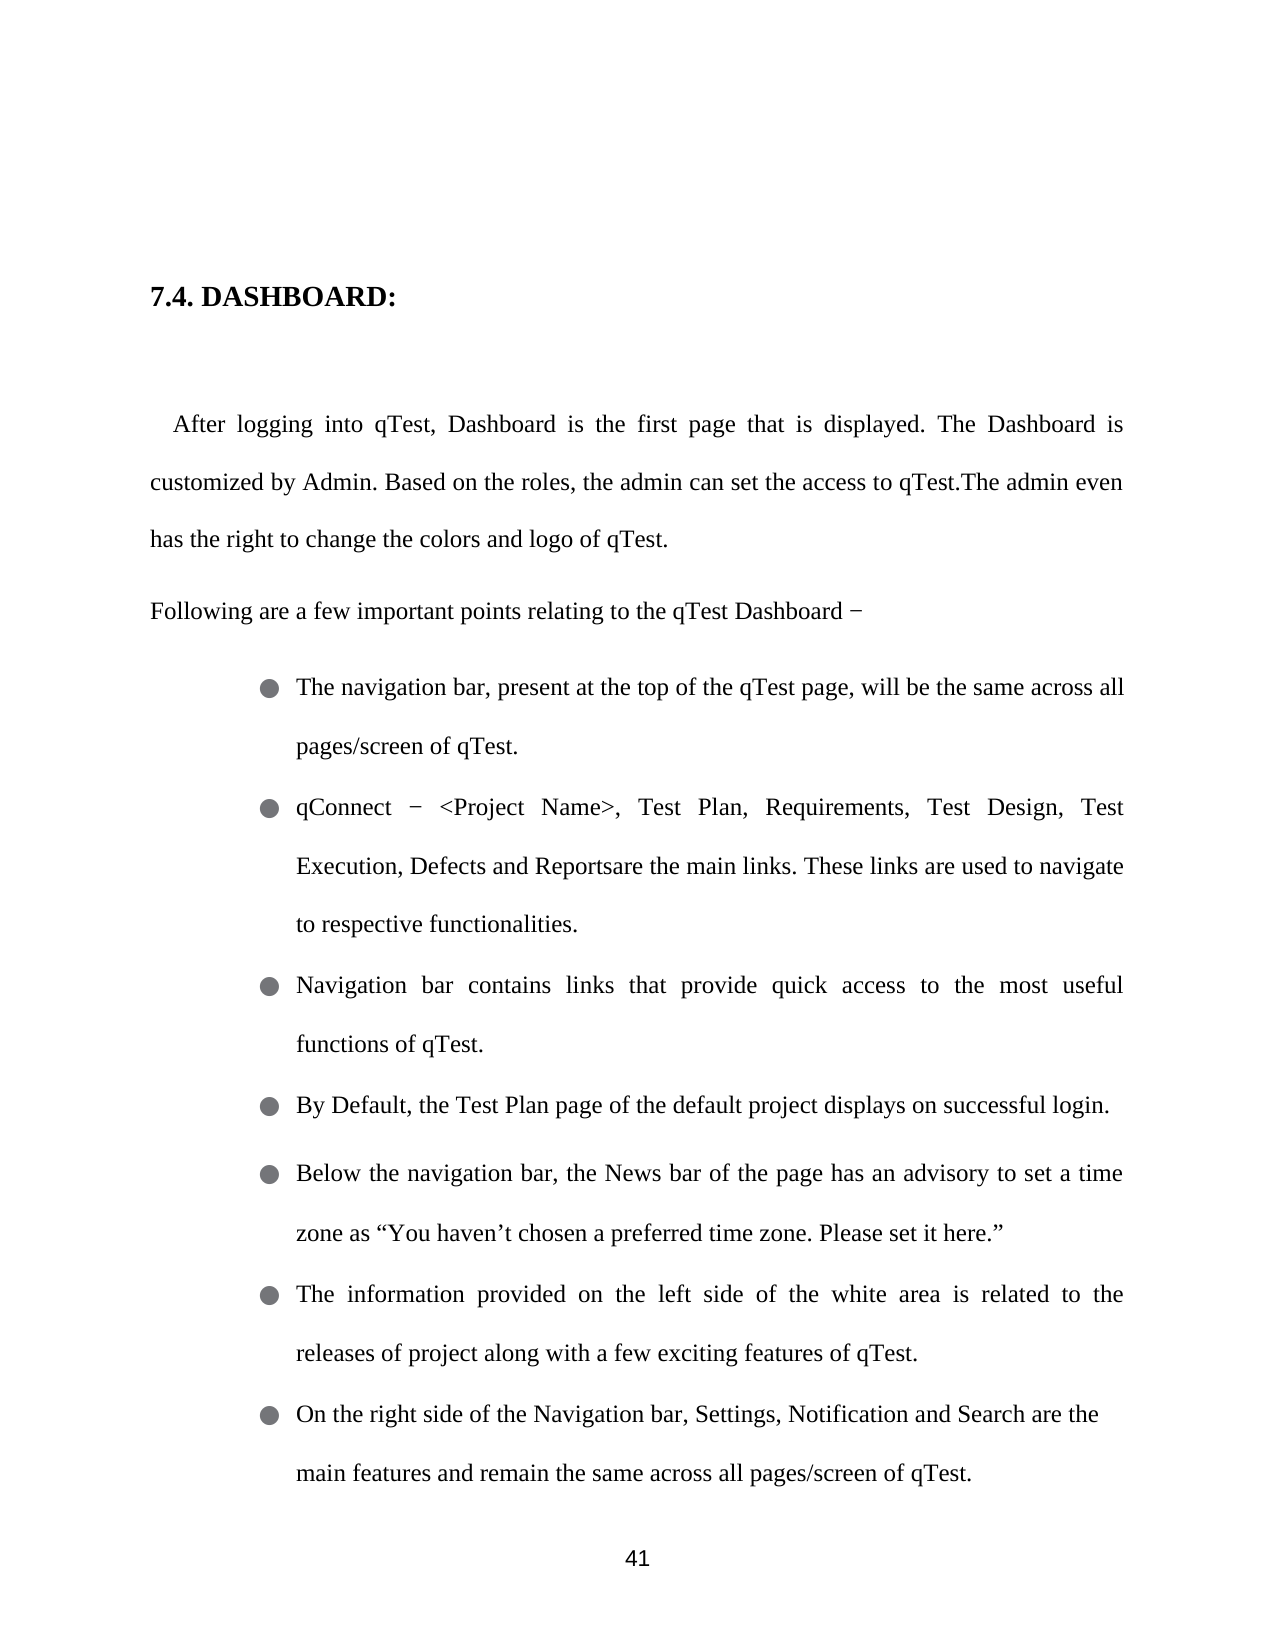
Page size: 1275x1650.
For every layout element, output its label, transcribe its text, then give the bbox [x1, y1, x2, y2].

list The navigation bar, present at the top of the qTest page, will be the same across all pages/screen of qTest. [258, 668, 1125, 760]
list By Default, the Test Plan page of the default project displays on successful login. [258, 1087, 1125, 1121]
list Below the navigation bar, the News bar of the page has an advisory to set a time zone as “You haven’t chosen a preferred time zone. Please set it here.” [258, 1155, 1125, 1246]
text 7.4. DASHBOARD: [150, 279, 1125, 313]
list Navigation bar contains links that provide quick access to the most useful functions of qTest. [258, 966, 1125, 1058]
list On the right side of the Navigation bar, Settings, Notification and Search are the main features and remain the same across all pages/screen of qTest. [258, 1396, 1125, 1487]
list The information provided on the left side of the white area is related to the releases of project along with a few exciting features of qTest. [258, 1275, 1125, 1367]
list qConnect − <Project Name>, Test Plan, Requirements, Test Design, Test Execution, Defects and Reportsare the main links. These links are used to navigate to respective functionalities. [258, 789, 1125, 938]
text After logging into qTest, Dashboard is the first page that is displayed. The Dashboard is customized by Admin. Based on the roles, the admin can set the access to qTest.The admin even has the right to change the colors and logo of qTest. [150, 409, 1125, 553]
text Following are a few important points relating to the qTest Dashboard − [150, 596, 1125, 625]
